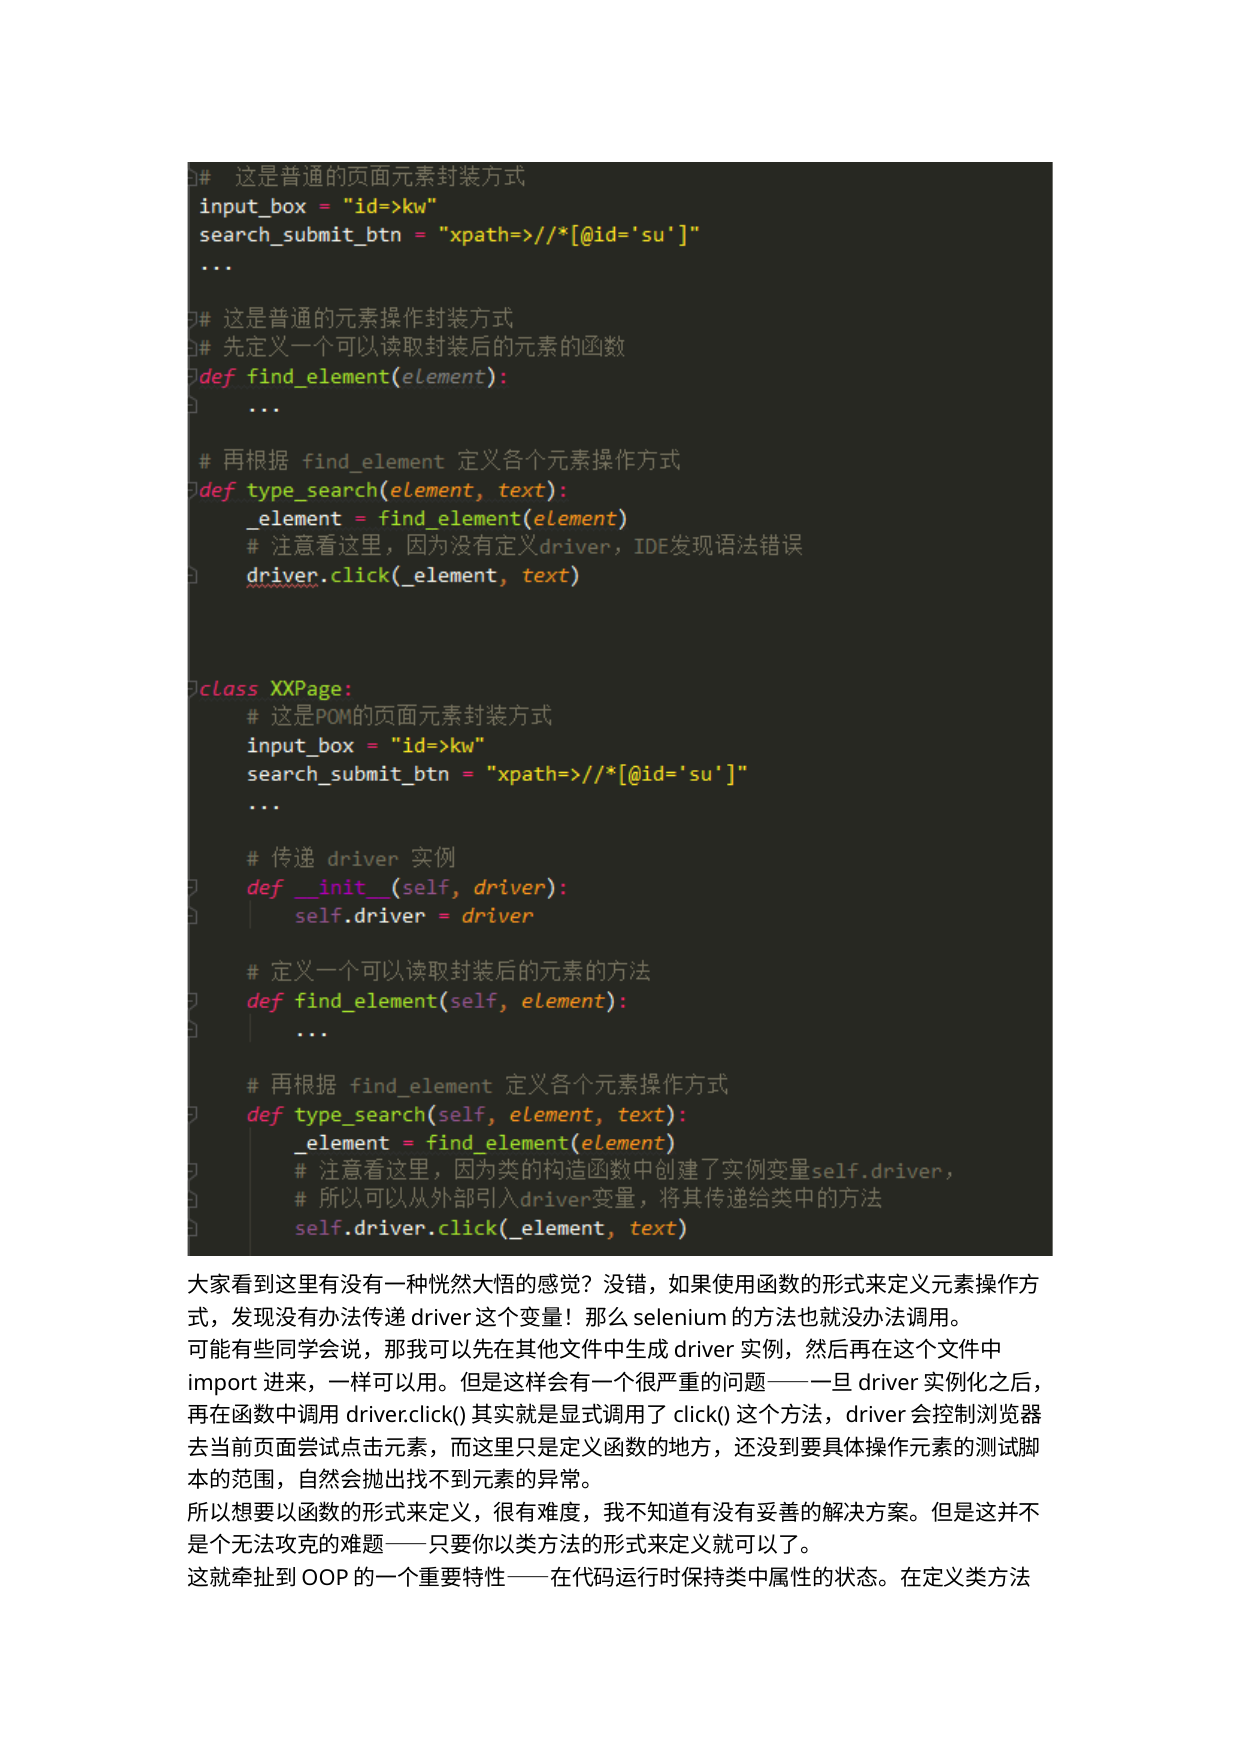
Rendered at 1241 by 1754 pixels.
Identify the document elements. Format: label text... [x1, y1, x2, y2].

text 可能有些同学会说，那我可以先在其他文件中生成 driver 实例，然后再在这个文件中 import 进来，一样可以用。但是这样会有一个很严重的问题——一旦driver实例化之后，再在函数中调用 driver.click() 其实就是显式调用了 click() 这个方法，driver会控制浏览器去当前页面尝试点击元素，而这里只是定义函数的地方，还没到要具体操作元素的测试脚本的范围，自然会抛出找不到元素的异常。 [187, 1332, 1053, 1494]
picture [187, 162, 1053, 1256]
text 所以想要以函数的形式来定义，很有难度，我不知道有没有妥善的解决方案。但是这并不是个无法攻克的难题——只要你以类方法的形式来定义就可以了。 [187, 1494, 1053, 1559]
text 大家看到这里有没有一种恍然大悟的感觉？没错，如果使用函数的形式来定义元素操作方式，发现没有办法传递driver这个变量！那么selenium的方法也就没办法调用。 [187, 1267, 1053, 1332]
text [187, 1559, 1053, 1592]
